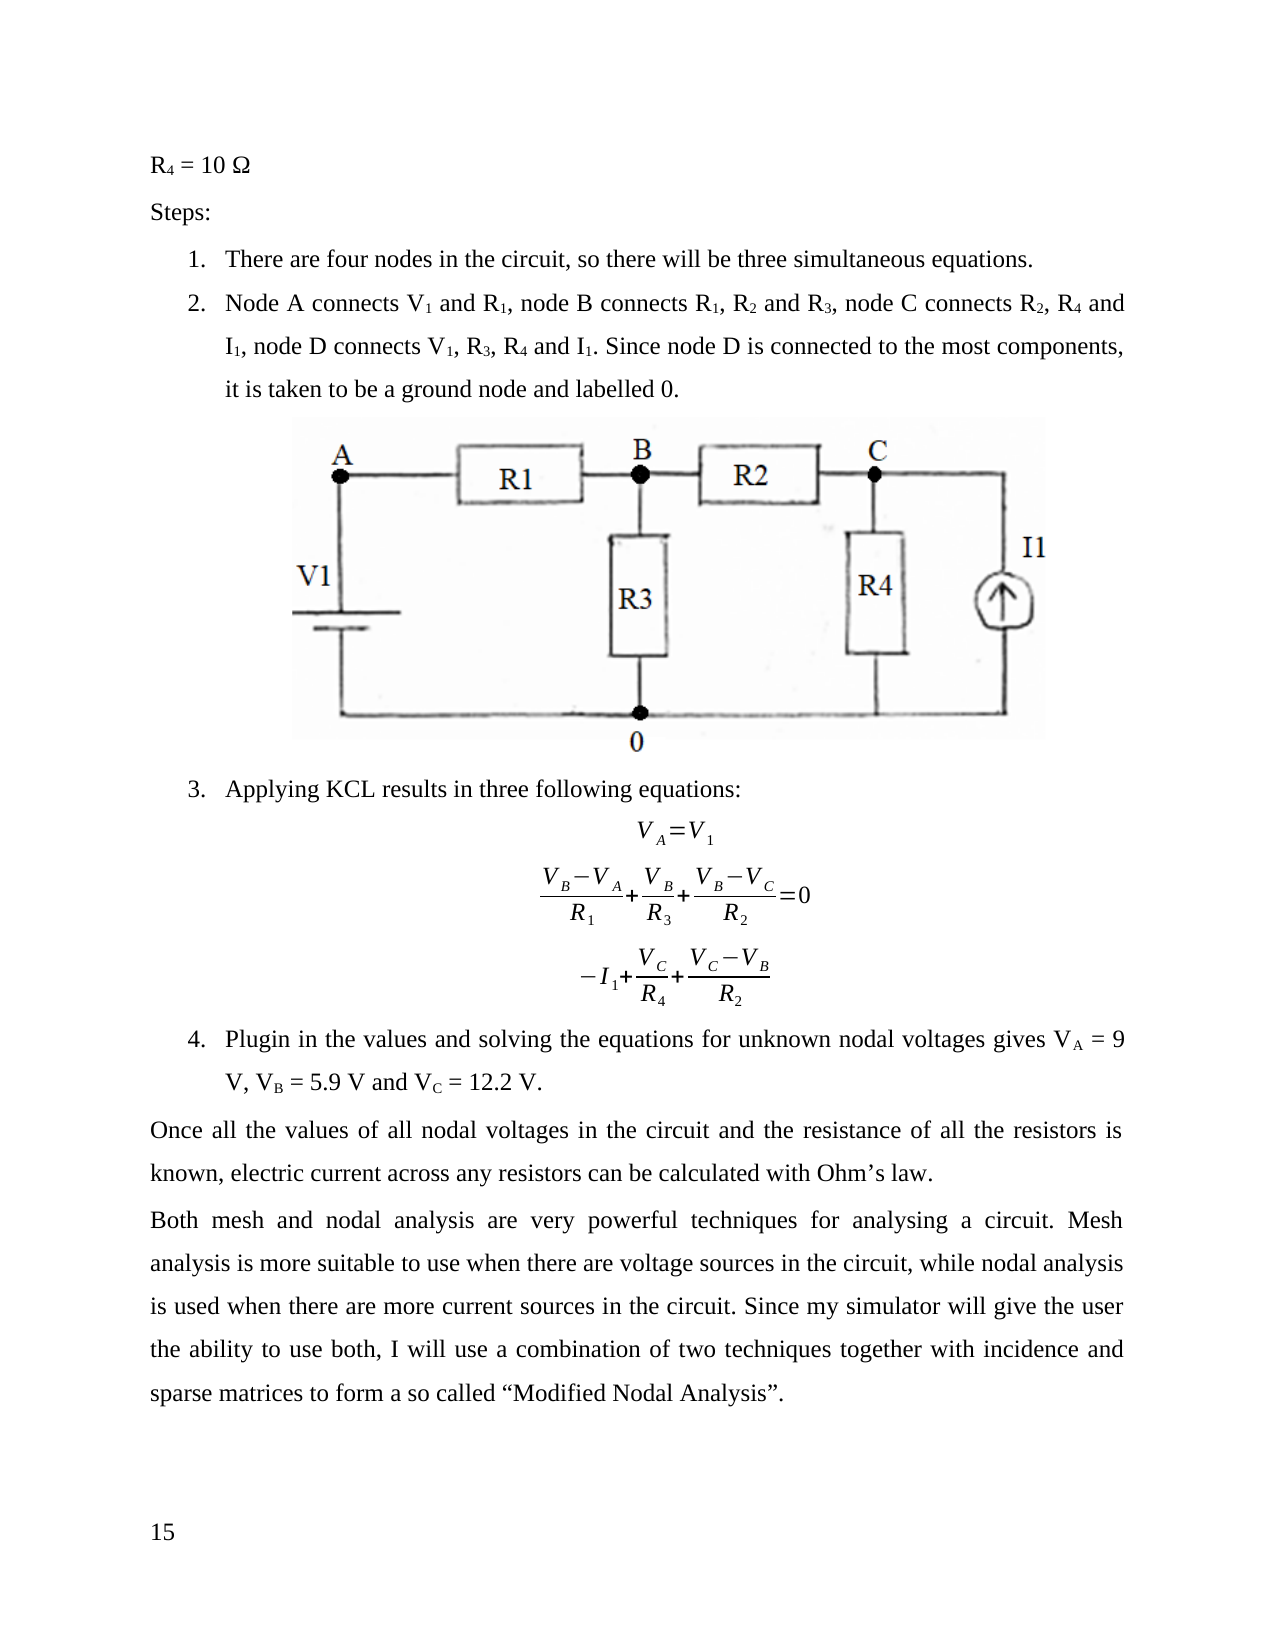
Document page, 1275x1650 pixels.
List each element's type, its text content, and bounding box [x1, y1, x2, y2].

text Both mesh and nodal analysis are very powerful techniques for analysing a circuit. Mesh analysis is more suitable to use when there are voltage sources in the circuit, while nodal analysis is used when there are more current sources in the circuit. Since my simulator will give the user the ability to use both, I will use a combination of two techniques together with incidence and sparse matrices to form a so called “Modified Nodal Analysis”. [150, 1205, 1125, 1406]
list Node A connects V1 and R1, node B connects R1, R2 and R3, node C connects R2, R4 and I1, node D connects V1, R3, R4 and I1. Since node D is connected to the most components, it is taken to be a ground node and labelled 0. [187, 288, 1125, 403]
list There are four nodes in the circuit, so there will be three simultaneous equations. [187, 244, 1125, 273]
picture [291, 417, 1059, 760]
text Once all the values of all nodal voltages in the circuit and the resistance of all the resistors is known, electric current across any resistors can be calculated with Ohm’s law. [150, 1115, 1125, 1187]
text R4 = 10 Ω [150, 150, 1125, 179]
list Plugin in the values and solving the equations for unknown nodal voltages gives VA = 9 V, VB = 5.9 V and VC = 12.2 V. [187, 1024, 1125, 1096]
text Steps: [150, 197, 1125, 226]
list Applying KCL results in three following equations: [187, 774, 1125, 803]
